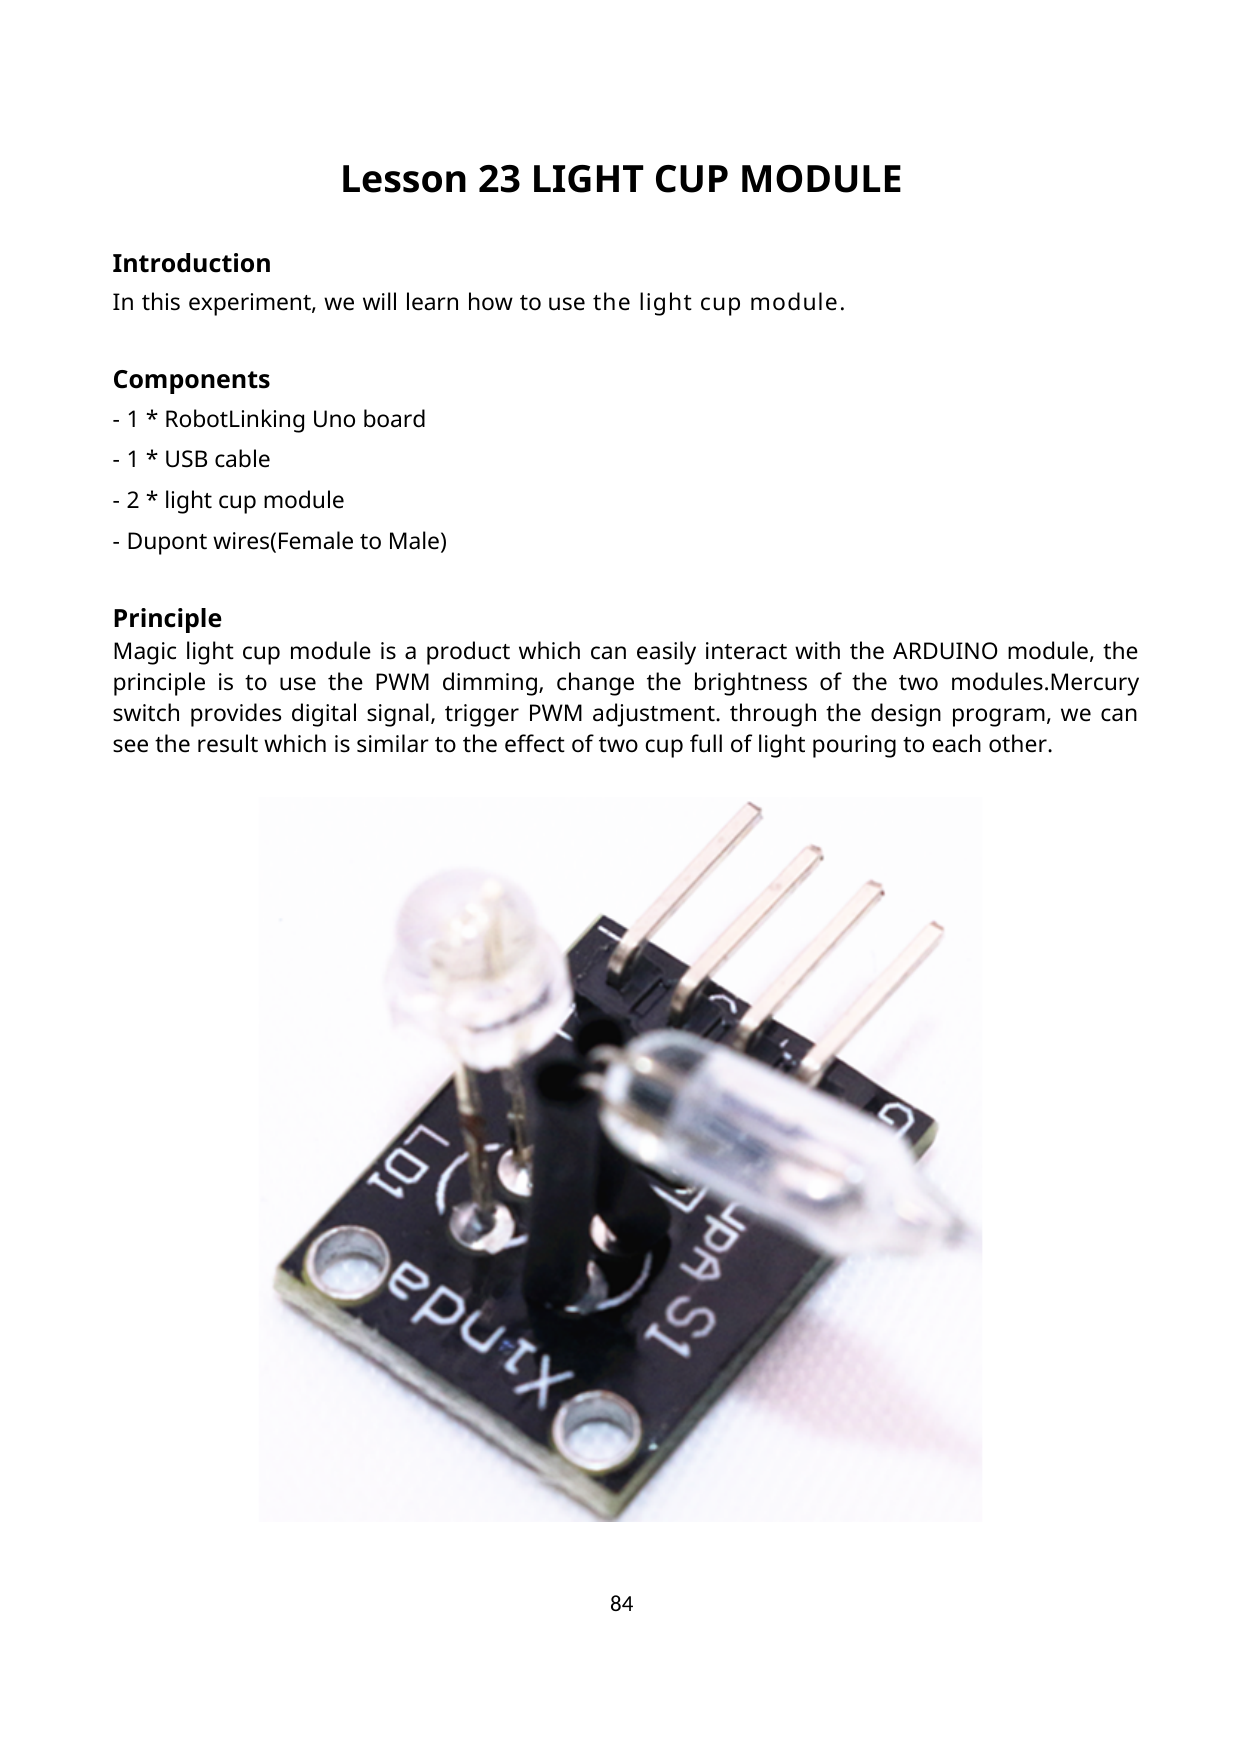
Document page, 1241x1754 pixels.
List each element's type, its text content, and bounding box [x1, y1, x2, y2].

subtitle Principle [112, 601, 1140, 634]
list 2 * light cup module [112, 484, 1140, 515]
picture [258, 797, 983, 1522]
subtitle Lesson 23 LIGHT CUP MODULE [102, 152, 1140, 203]
list 1 * USB cable [112, 443, 1140, 474]
list 1 * RobotLinking Uno board [112, 403, 1140, 434]
subtitle Magic light cup module is a product which can easily interact with the ARDUINO module, the principle is to use the PWM dimming, change the brightness of the two modules.Mercury switch provides digital signal, trigger PWM adjustment. through the design program, we can see the result which is similar to the effect of two cup full of light pouring to each other. [112, 634, 1140, 759]
text In this experiment, we will learn how to use the light cup module. [112, 286, 1128, 317]
subtitle Introduction [112, 245, 1140, 279]
subtitle Components [112, 362, 1140, 396]
list Dupont wires(Female to Male) [112, 524, 1140, 556]
